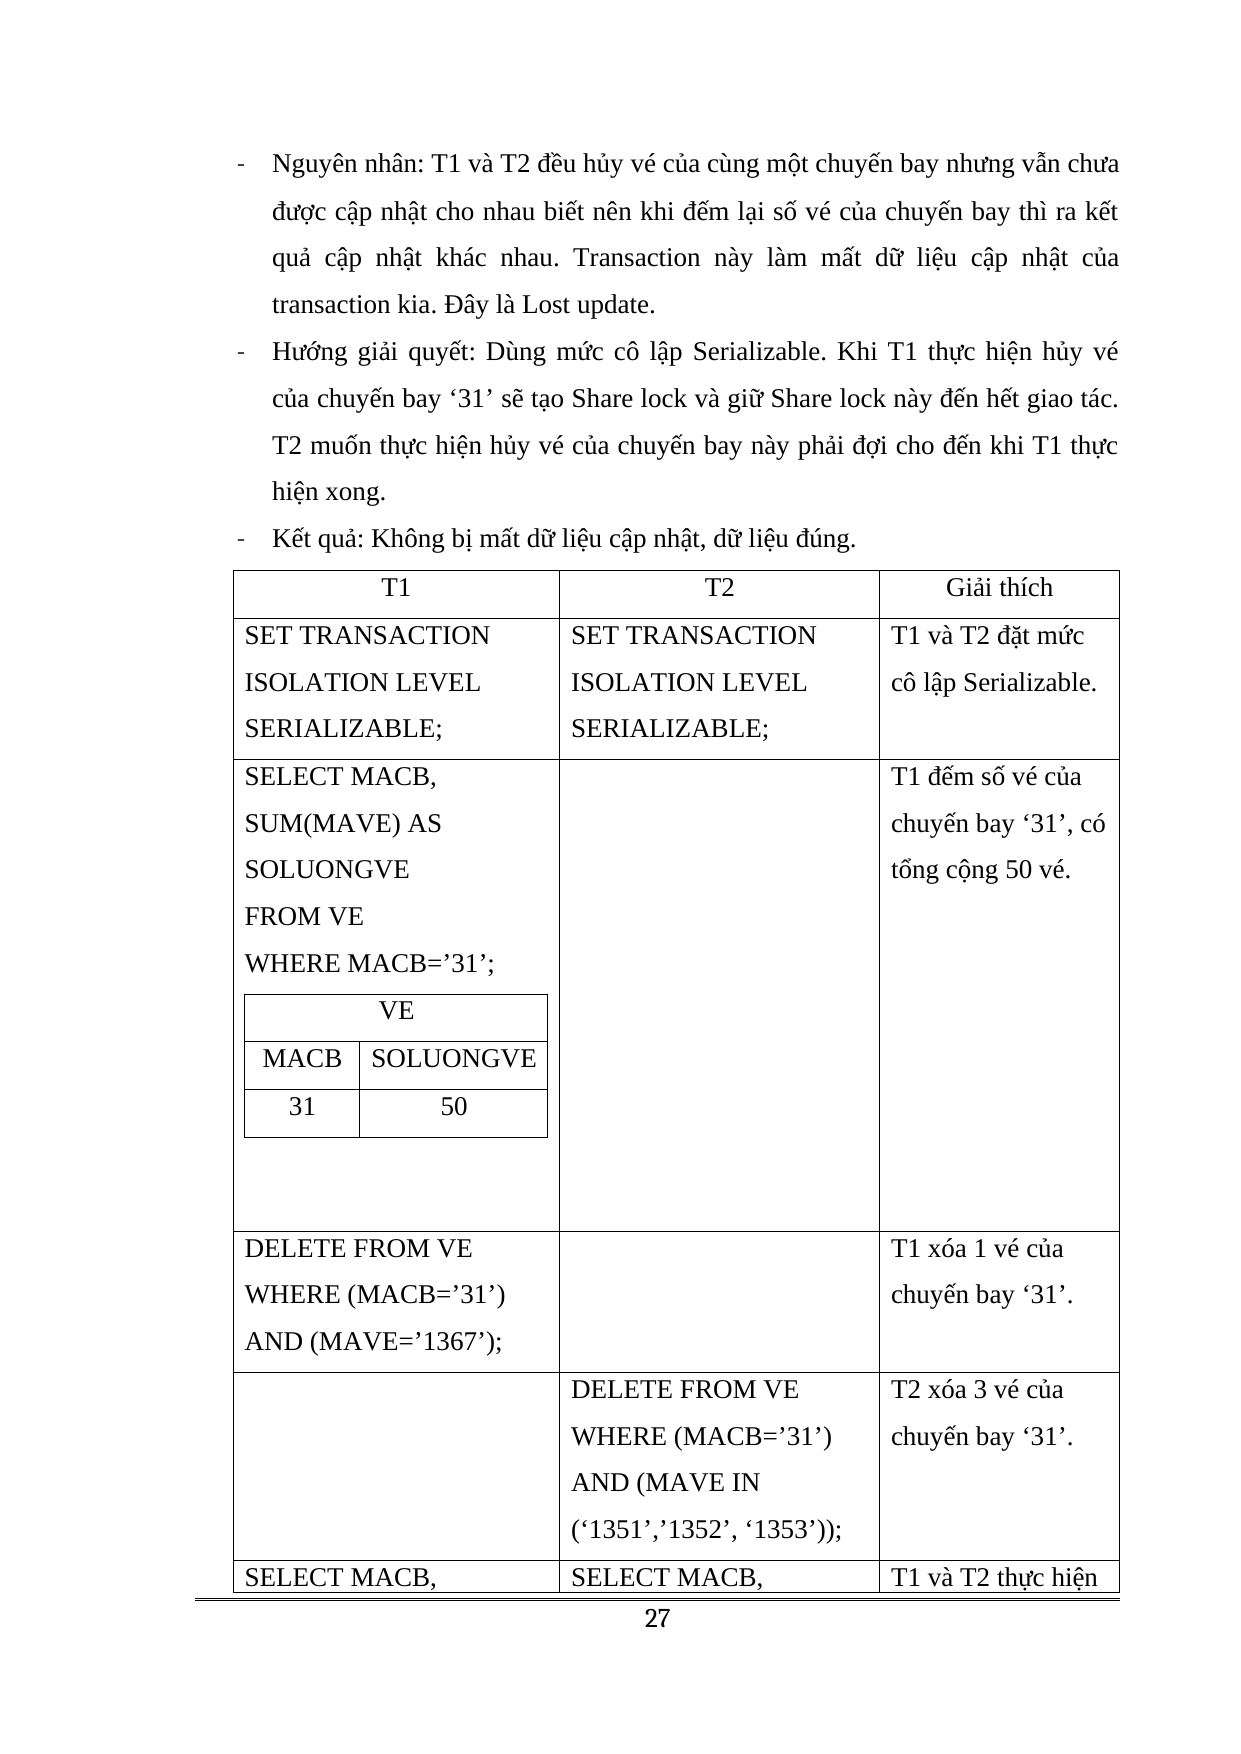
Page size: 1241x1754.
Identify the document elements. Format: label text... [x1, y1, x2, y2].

table_cell [234, 1373, 559, 1560]
table_header T1 [234, 571, 559, 618]
table_cell [560, 1232, 879, 1372]
table_header T2 [560, 571, 879, 618]
table_cell SELECT MACB, SUM(MAVE) AS SOLUONGVE FROM VE WHERE MACB=’31’; [234, 760, 559, 1231]
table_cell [234, 1561, 559, 1592]
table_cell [560, 1561, 879, 1592]
table_cell T1 và T2 đặt mức cô lập Serializable. [880, 619, 1119, 759]
table_cell SET TRANSACTION ISOLATION LEVEL SERIALIZABLE; [560, 619, 879, 759]
list Kết quả: Không bị mất dữ liệu cập nhật, dữ liệu đúng. [236, 522, 1120, 554]
table_cell T2 xóa 3 vé của chuyến bay ‘31’. [880, 1373, 1119, 1560]
list Nguyên nhân: T1 và T2 đều hủy vé của cùng một chuyến bay nhưng vẫn chưa được cập nhật cho nhau biết nên khi đếm lại số vé của chuyến bay thì ra kết quả cập nhật khác nhau. Transaction này làm mất dữ liệu cập nhật của transaction kia. Đây là Lost update. [236, 147, 1120, 319]
table_cell DELETE FROM VE WHERE (MACB=’31’) AND (MAVE IN (‘1351’,’1352’, ‘1353’)); [560, 1373, 879, 1560]
table_cell T1 đếm số vé của chuyến bay ‘31’, có tổng cộng 50 vé. [880, 760, 1119, 1231]
table_cell SET TRANSACTION ISOLATION LEVEL SERIALIZABLE; [234, 619, 559, 759]
table_header Giải thích [880, 571, 1119, 618]
list Hướng giải quyết: Dùng mức cô lập Serializable. Khi T1 thực hiện hủy vé của chuyến bay ‘31’ sẽ tạo Share lock và giữ Share lock này đến hết giao tác. T2 muốn thực hiện hủy vé của chuyến bay này phải đợi cho đến khi T1 thực hiện xong. [236, 334, 1120, 507]
table_cell [560, 760, 879, 1231]
table_cell DELETE FROM VE WHERE (MACB=’31’) AND (MAVE=’1367’); [234, 1232, 559, 1372]
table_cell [880, 1561, 1119, 1592]
table_cell T1 xóa 1 vé của chuyến bay ‘31’. [880, 1232, 1119, 1372]
